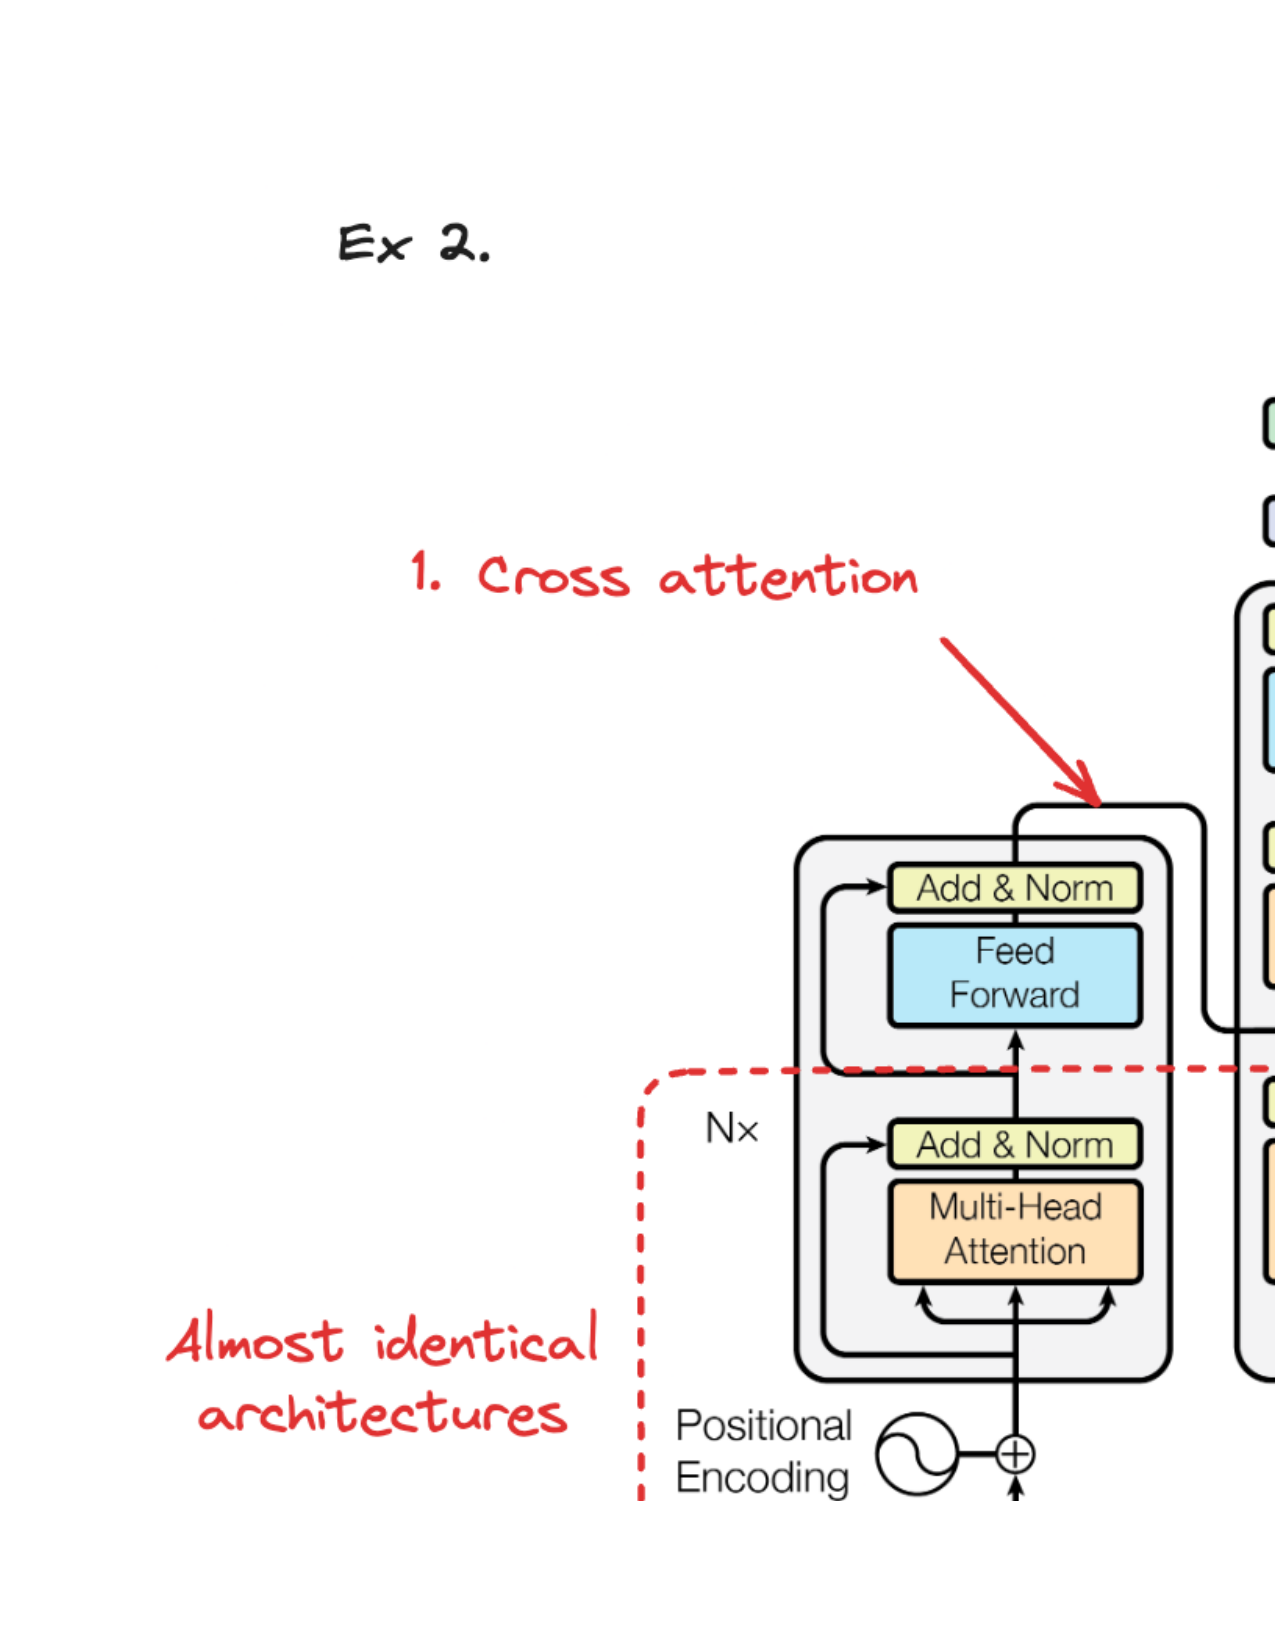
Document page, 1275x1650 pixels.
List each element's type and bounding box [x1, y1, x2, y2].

picture [150, 150, 1275, 1501]
